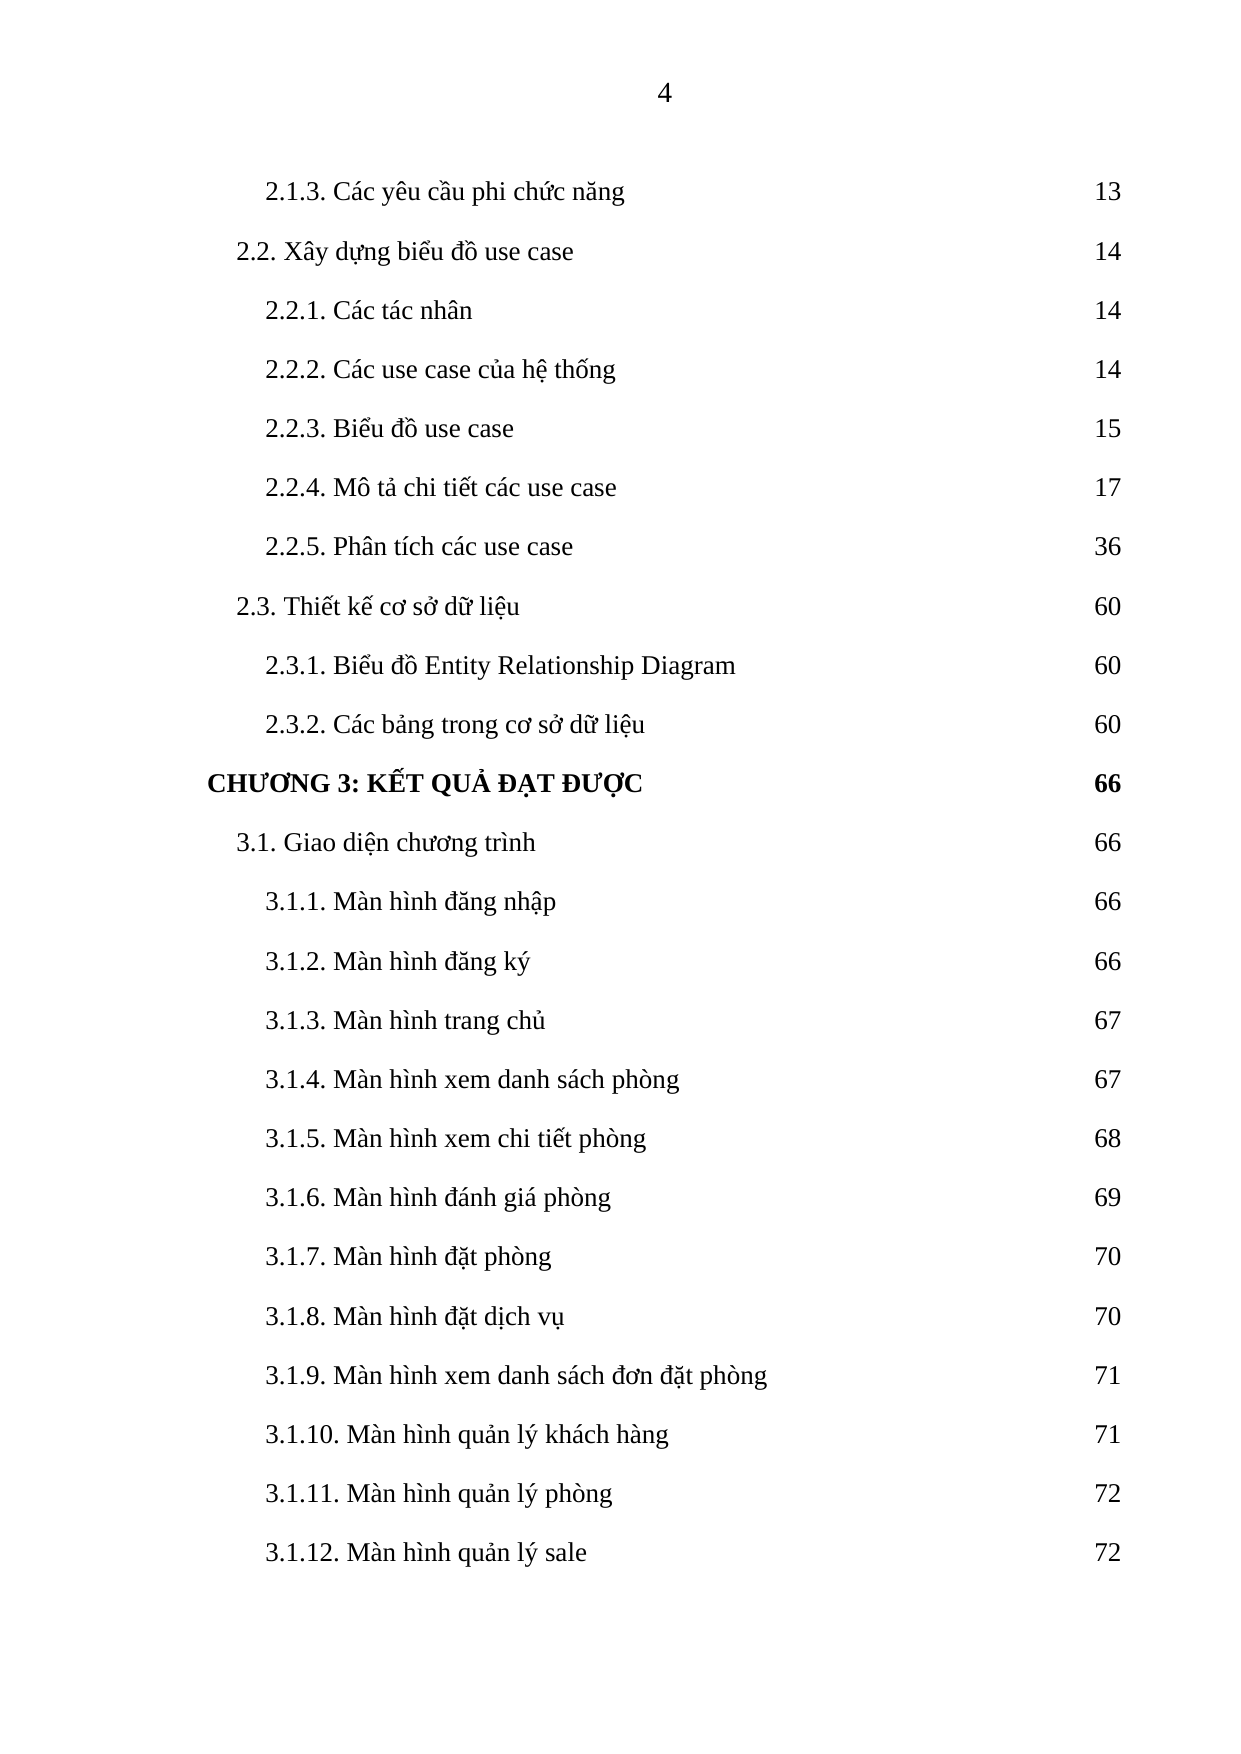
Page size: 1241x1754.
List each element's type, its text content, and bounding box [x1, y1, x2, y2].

text 3.1.2. Màn hình đăng ký 66 [265, 944, 1122, 976]
text 3.1. Giao diện chương trình 66 [236, 826, 1122, 857]
text 3.1.4. Màn hình xem danh sách phòng 67 [265, 1063, 1122, 1094]
text 3.1.6. Màn hình đánh giá phòng 69 [265, 1181, 1122, 1212]
text CHƯƠNG 3: KẾT QUẢ ĐẠT ĐƯỢC 66 [207, 767, 1122, 798]
text 2.3. Thiết kế cơ sở dữ liệu 60 [236, 589, 1122, 621]
text 2.3.2. Các bảng trong cơ sở dữ liệu 60 [265, 708, 1122, 739]
text 3.1.3. Màn hình trang chủ 67 [265, 1004, 1122, 1035]
text 3.1.10. Màn hình quản lý khách hàng 71 [265, 1418, 1122, 1449]
text 3.1.12. Màn hình quản lý sale 72 [265, 1536, 1122, 1567]
text 3.1.5. Màn hình xem chi tiết phòng 68 [265, 1122, 1122, 1153]
text 3.1.7. Màn hình đặt phòng 70 [265, 1240, 1122, 1272]
text 3.1.8. Màn hình đặt dịch vụ 70 [265, 1299, 1122, 1331]
text 2.2.4. Mô tả chi tiết các use case 17 [265, 471, 1122, 502]
text 2.3.1. Biểu đồ Entity Relationship Diagram 60 [265, 649, 1122, 680]
text 2.2. Xây dựng biểu đồ use case 14 [236, 234, 1122, 266]
text 2.2.1. Các tác nhân 14 [265, 294, 1122, 325]
text 2.1.3. Các yêu cầu phi chức năng 13 [265, 175, 1122, 207]
text 3.1.9. Màn hình xem danh sách đơn đặt phòng 71 [265, 1359, 1122, 1390]
text 2.2.5. Phân tích các use case 36 [265, 530, 1122, 562]
text 3.1.11. Màn hình quản lý phòng 72 [265, 1477, 1122, 1508]
text 2.2.3. Biểu đồ use case 15 [265, 412, 1122, 443]
text 2.2.2. Các use case của hệ thống 14 [265, 353, 1122, 384]
text 3.1.1. Màn hình đăng nhập 66 [265, 885, 1122, 917]
